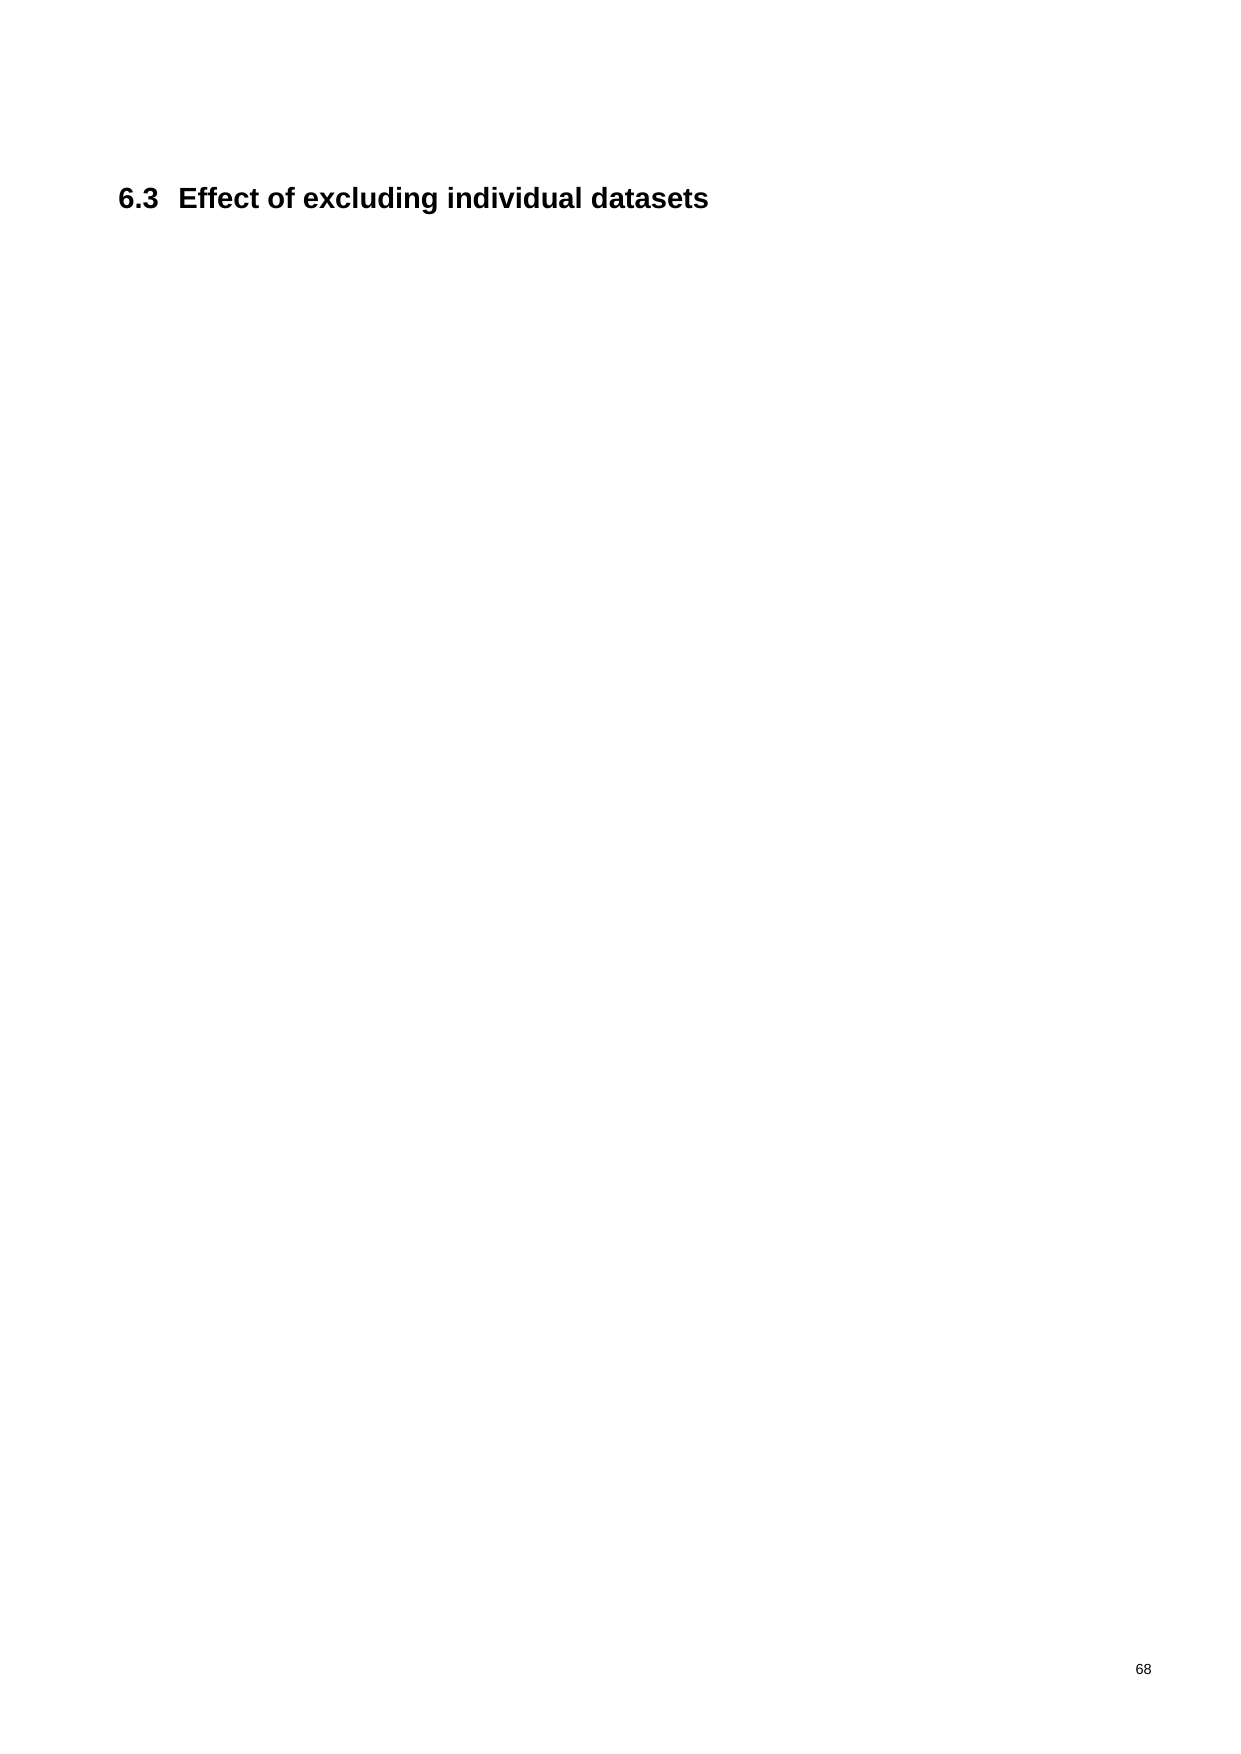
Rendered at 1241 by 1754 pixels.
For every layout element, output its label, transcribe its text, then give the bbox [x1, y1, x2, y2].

subtitle Effect of excluding individual datasets [118, 182, 1152, 215]
